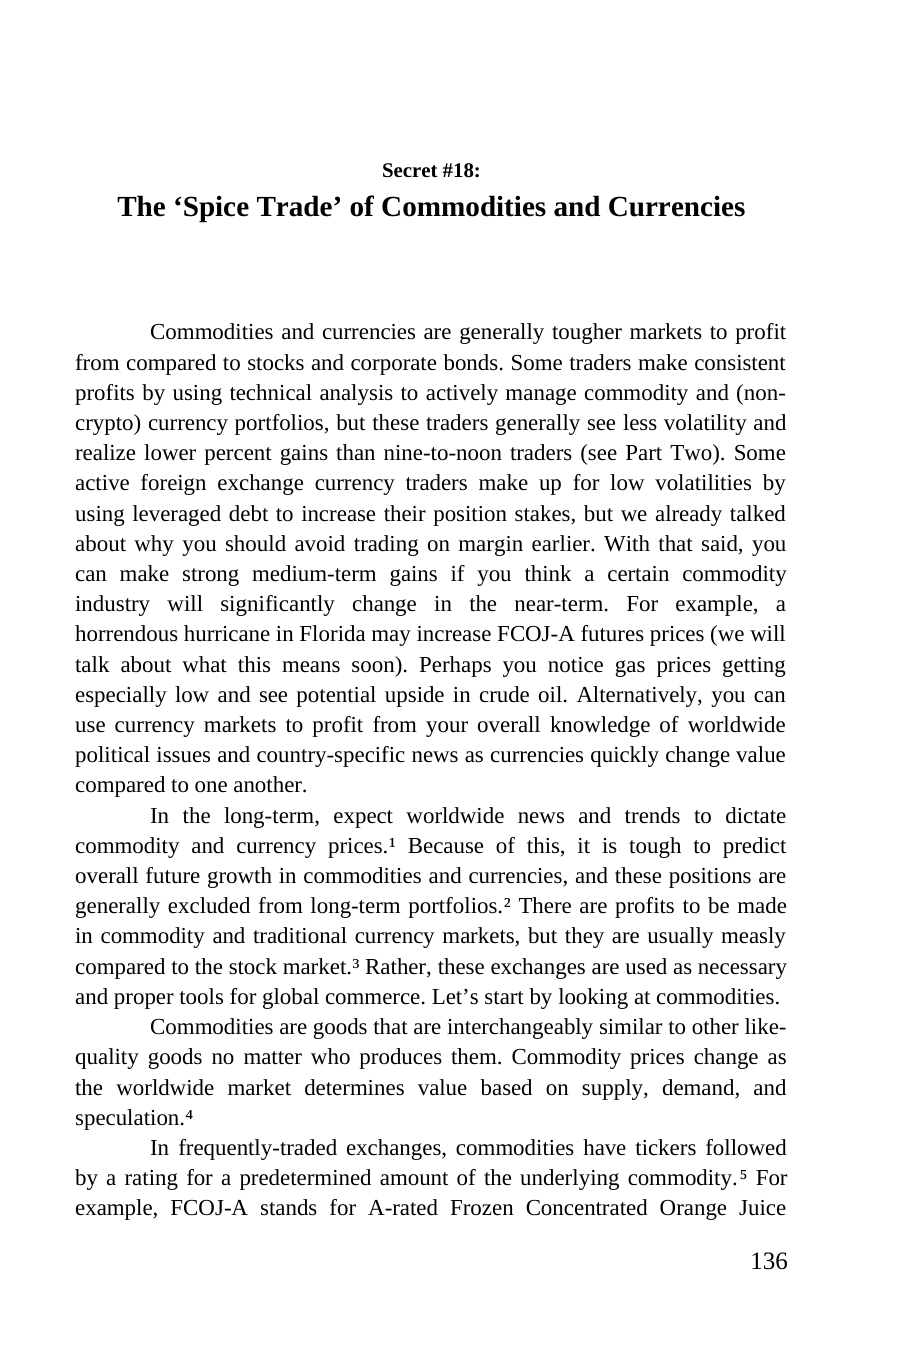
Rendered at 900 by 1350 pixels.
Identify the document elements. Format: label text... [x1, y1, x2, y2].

subtitle The ‘Spice Trade’ of Commodities and Currencies [75, 151, 787, 223]
text Commodities and currencies are generally tougher markets to profit from compared to stocks and corporate bonds. Some traders make consistent profits by using technical analysis to actively manage commodity and (non-crypto) currency portfolios, but these traders generally see less volatility and realize lower percent gains than nine-to-noon traders (see Part Two). Some active foreign exchange currency traders make up for low volatilities by using leveraged debt to increase their position stakes, but we already talked about why you should avoid trading on margin earlier. With that said, you can make strong medium-term gains if you think a certain commodity industry will significantly change in the near-term. For example, a horrendous hurricane in Florida may increase FCOJ-A futures prices (we will talk about what this means soon). Perhaps you notice gas prices getting especially low and see potential upside in crude oil. Alternatively, you can use currency markets to profit from your overall knowledge of worldwide political issues and country-specific news as currencies quickly change value compared to one another. [75, 318, 787, 798]
text In the long-term, expect worldwide news and trends to dictate commodity and currency prices.¹ Because of this, it is tough to predict overall future growth in commodities and currencies, and these positions are generally excluded from long-term portfolios.² There are profits to be made in commodity and traditional currency markets, but they are usually measly compared to the stock market.³ Rather, these exchanges are used as necessary and proper tools for global commerce. Let’s start by looking at commodities. [75, 802, 787, 1009]
text Commodities are goods that are interchangeably similar to other like-quality goods no matter who produces them. Commodity prices change as the worldwide market determines value based on supply, demand, and speculation.⁴ [75, 1013, 787, 1130]
